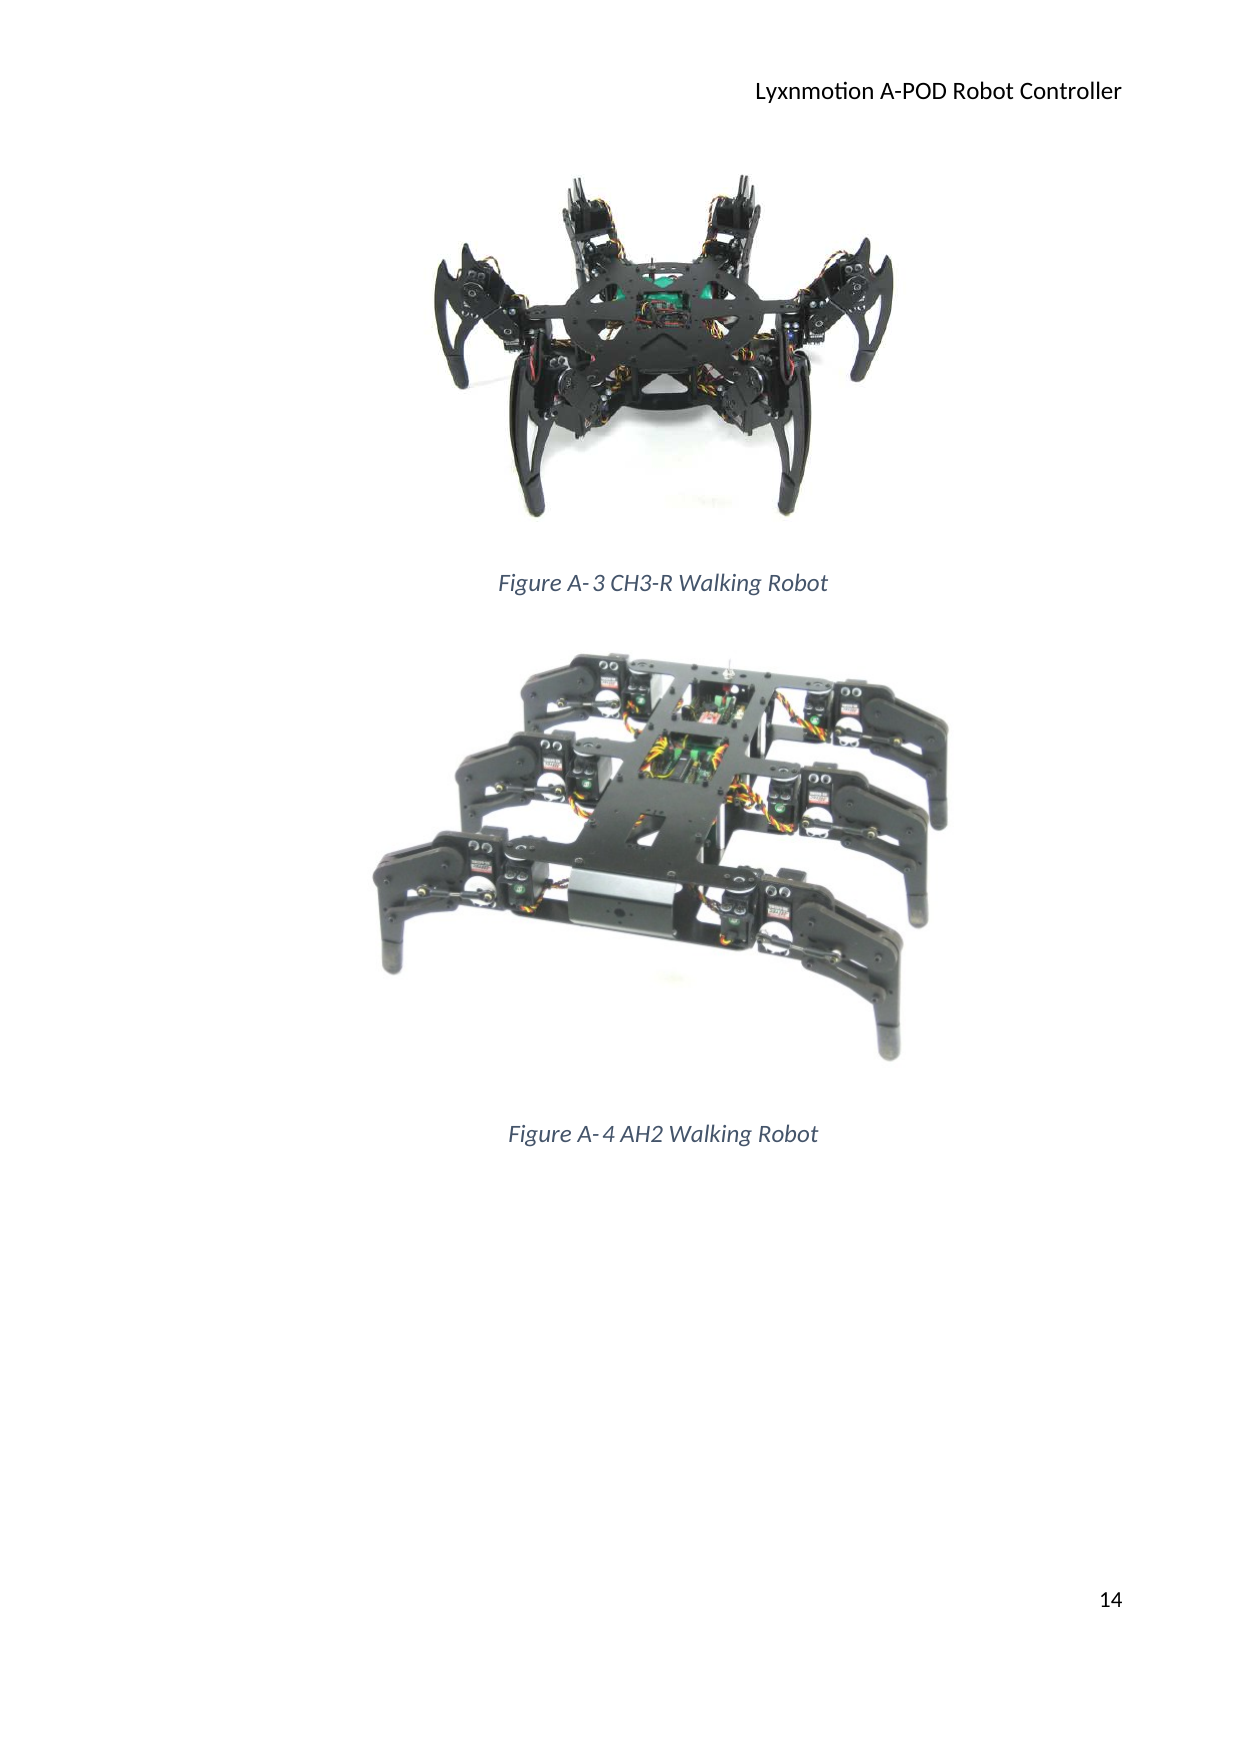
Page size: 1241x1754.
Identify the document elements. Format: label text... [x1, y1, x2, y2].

text Figure A-3 CH3-R Walking Robot [207, 567, 1122, 597]
picture [343, 618, 986, 1100]
picture [397, 147, 932, 548]
text Figure A-4 AH2 Walking Robot [207, 1118, 1122, 1149]
